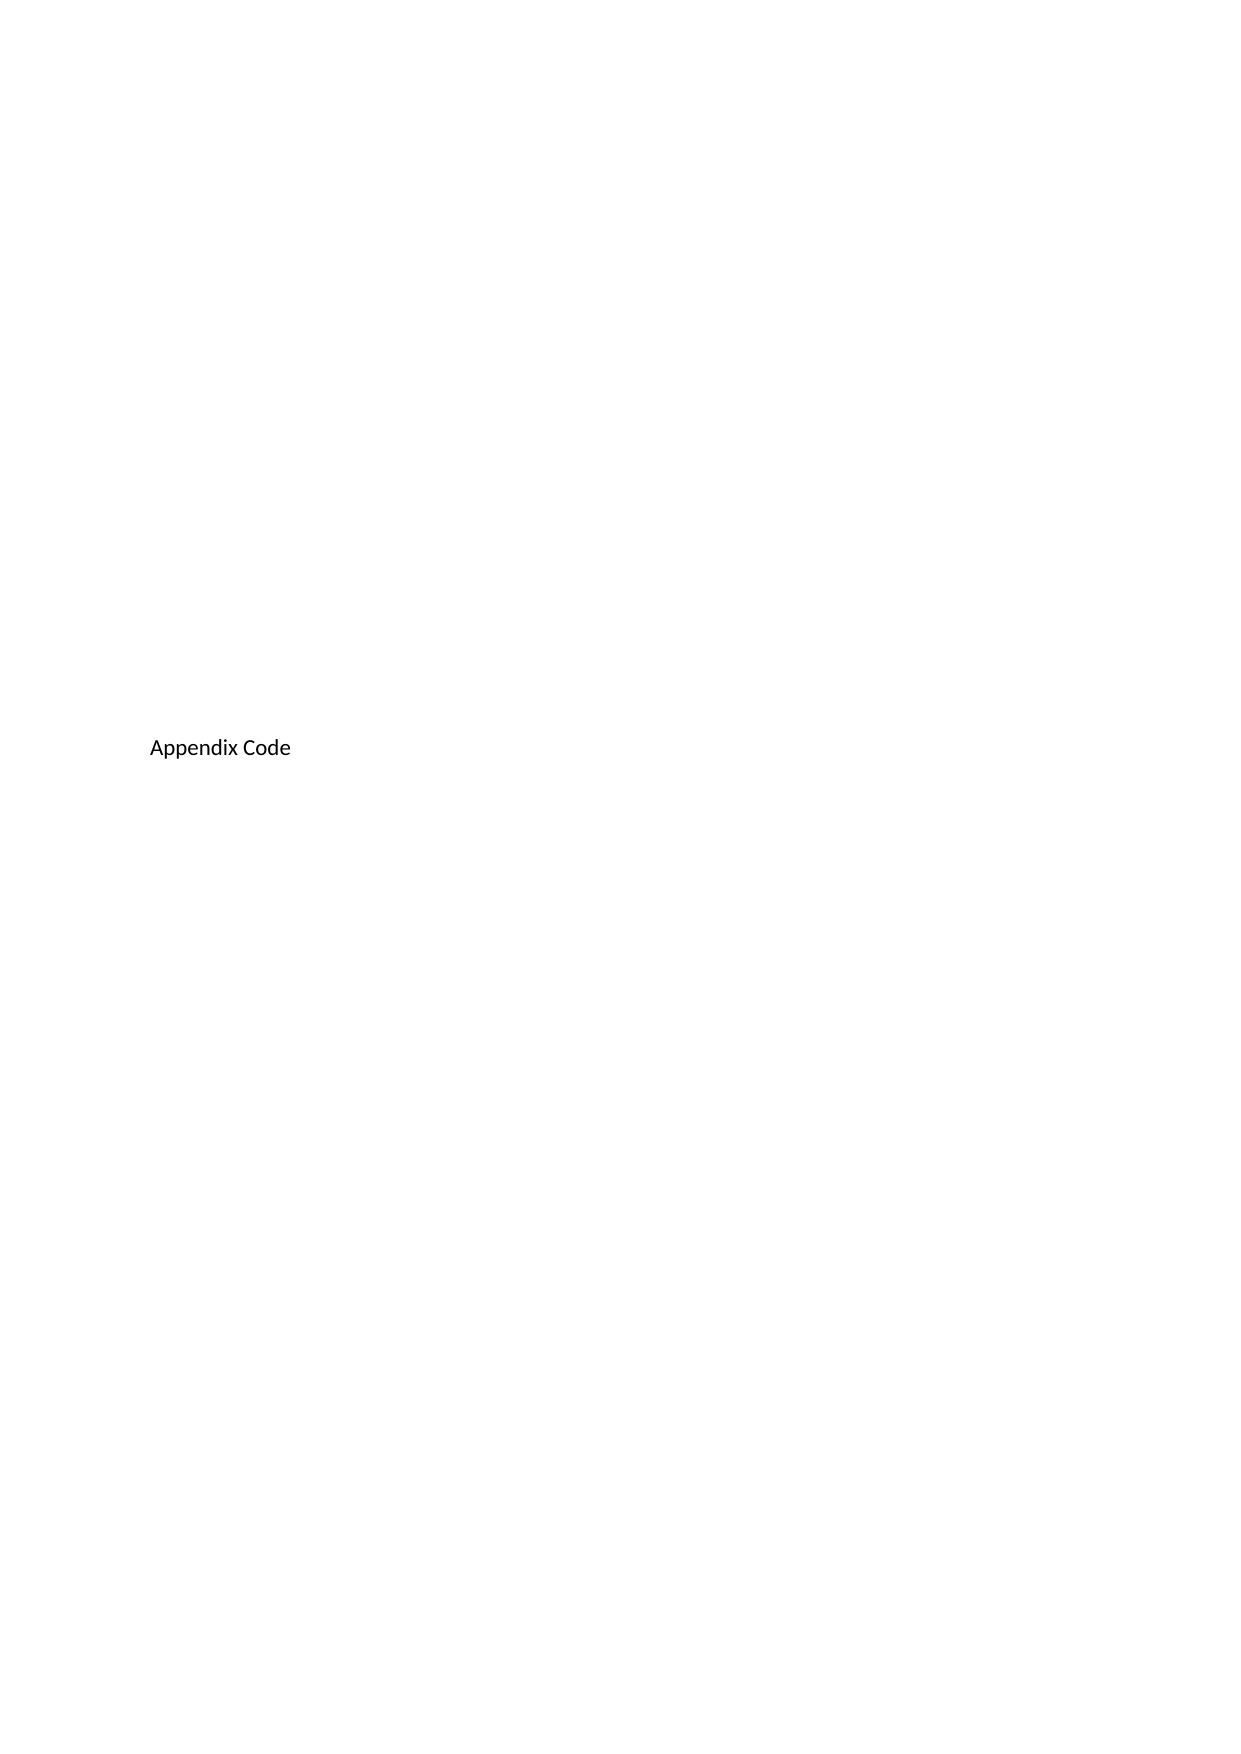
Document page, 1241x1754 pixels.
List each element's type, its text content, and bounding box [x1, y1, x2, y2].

text Appendix Code [150, 733, 1090, 761]
